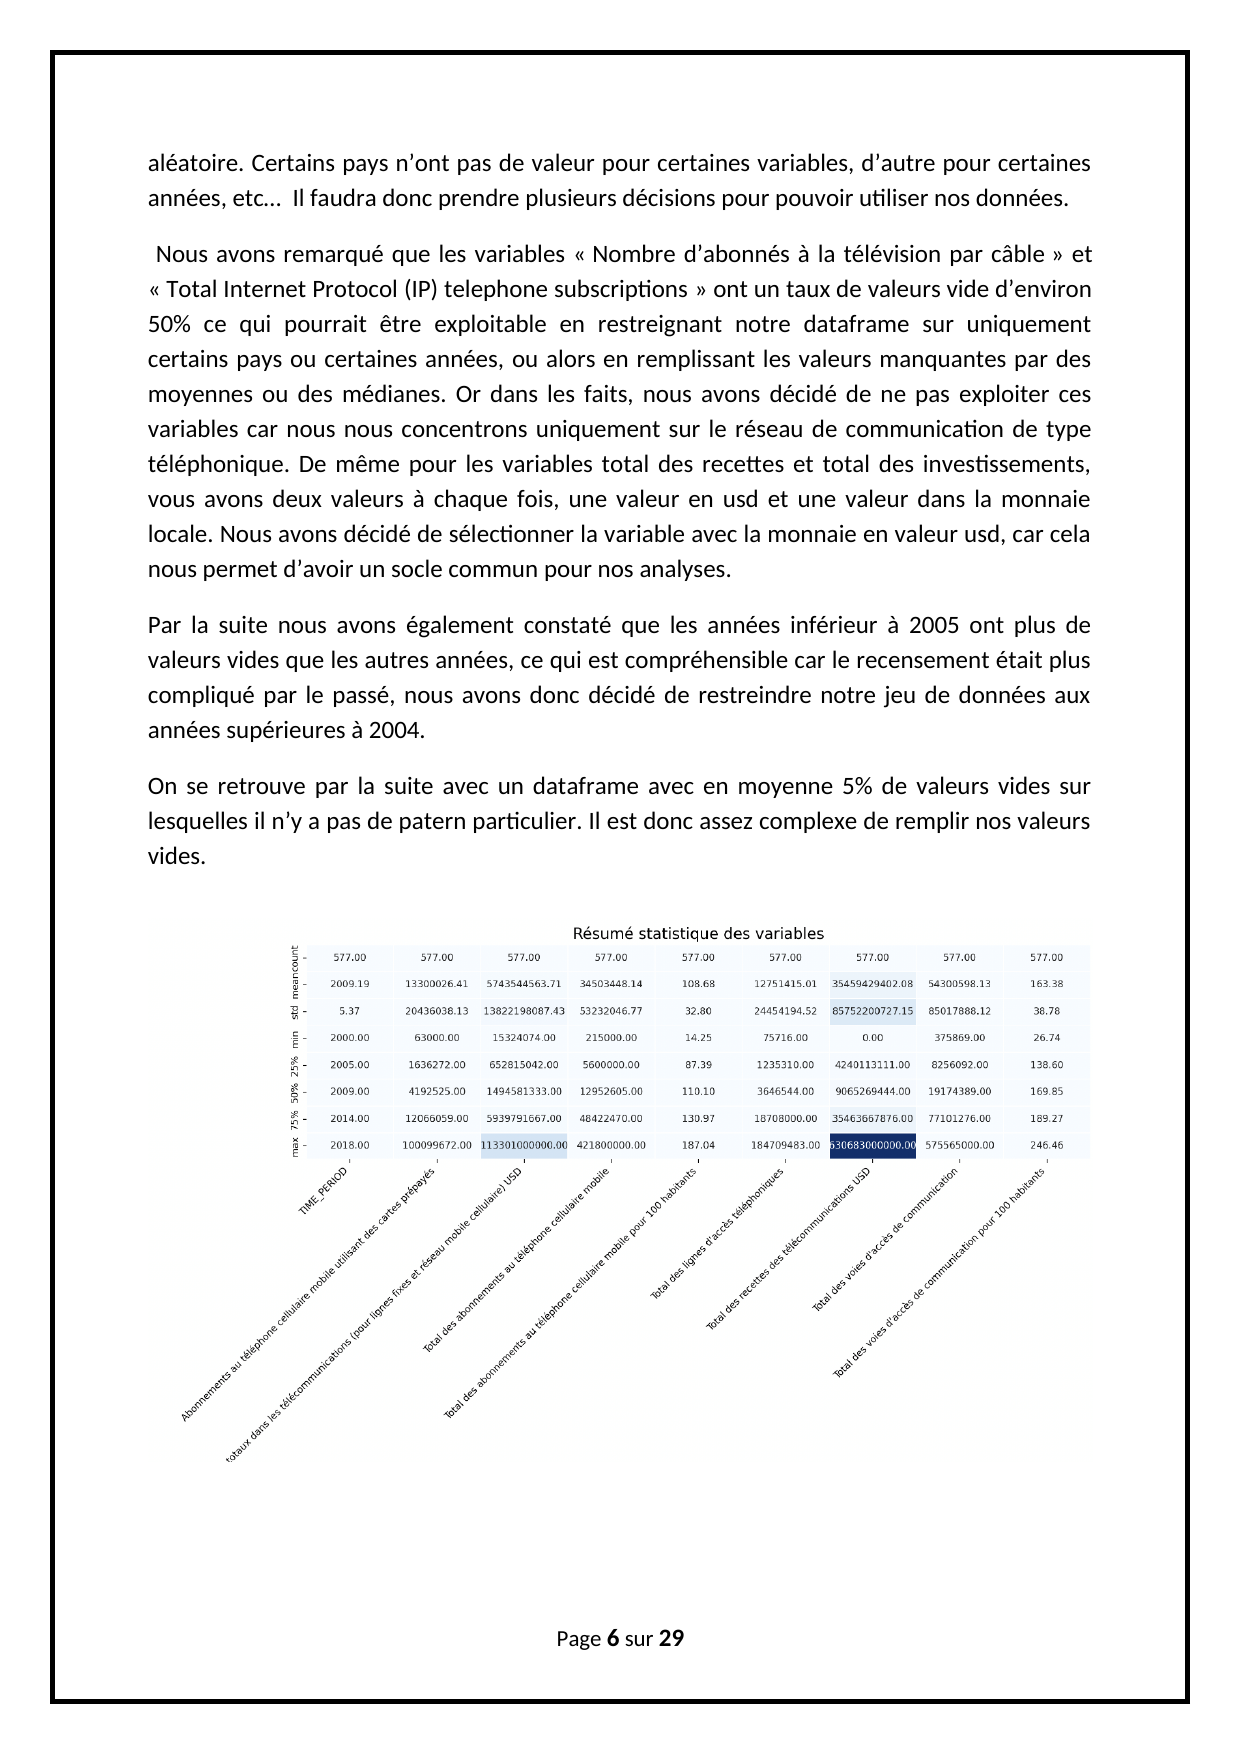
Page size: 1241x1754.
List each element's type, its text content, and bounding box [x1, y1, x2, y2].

text On se retrouve par la suite avec un dataframe avec en moyenne 5% de valeurs vides sur lesquelles il n’y a pas de patern particulier. Il est donc assez complexe de remplir nos valeurs vides. [148, 770, 1093, 871]
text Nous avons remarqué que les variables « Nombre d’abonnés à la télévision par câble » et « Total Internet Protocol (IP) telephone subscriptions » ont un taux de valeurs vide d’environ 50% ce qui pourrait être exploitable en restreignant notre dataframe sur uniquement certains pays ou certaines années, ou alors en remplissant les valeurs manquantes par des moyennes ou des médianes. Or dans les faits, nous avons décidé de ne pas exploiter ces variables car nous nous concentrons uniquement sur le réseau de communication de type téléphonique. De même pour les variables total des recettes et total des investissements, vous avons deux valeurs à chaque fois, une valeur en usd et une valeur dans la monnaie locale. Nous avons décidé de sélectionner la variable avec la monnaie en valeur usd, car cela nous permet d’avoir un socle commun pour nos analyses. [148, 238, 1093, 584]
text Par la suite nous avons également constaté que les années inférieur à 2005 ont plus de valeurs vides que les autres années, ce qui est compréhensible car le recensement était plus compliqué par le passé, nous avons donc décidé de restreindre notre jeu de données aux années supérieures à 2004. [148, 609, 1093, 745]
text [148, 148, 1093, 213]
picture [147, 918, 1093, 1462]
